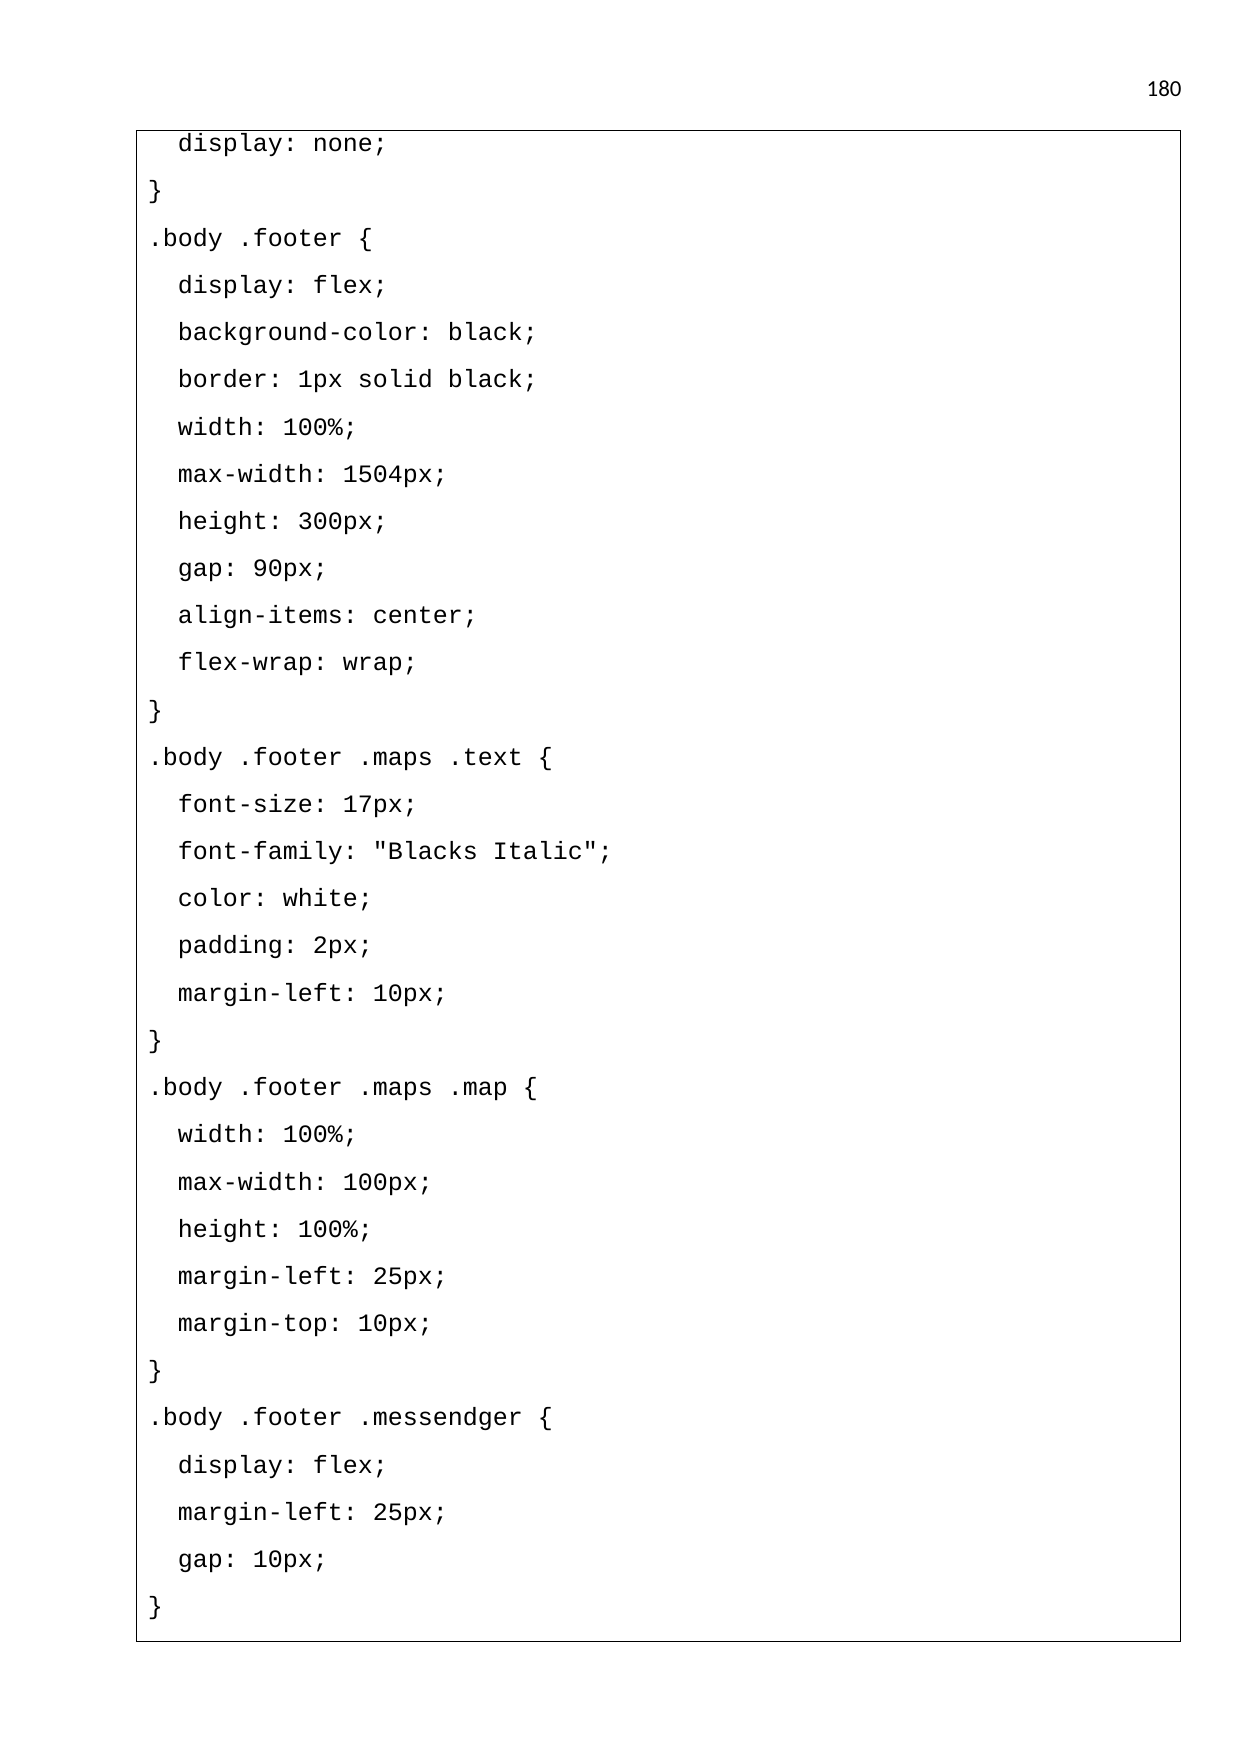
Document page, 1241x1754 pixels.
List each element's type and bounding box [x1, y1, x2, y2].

table_header [137, 131, 1180, 1641]
